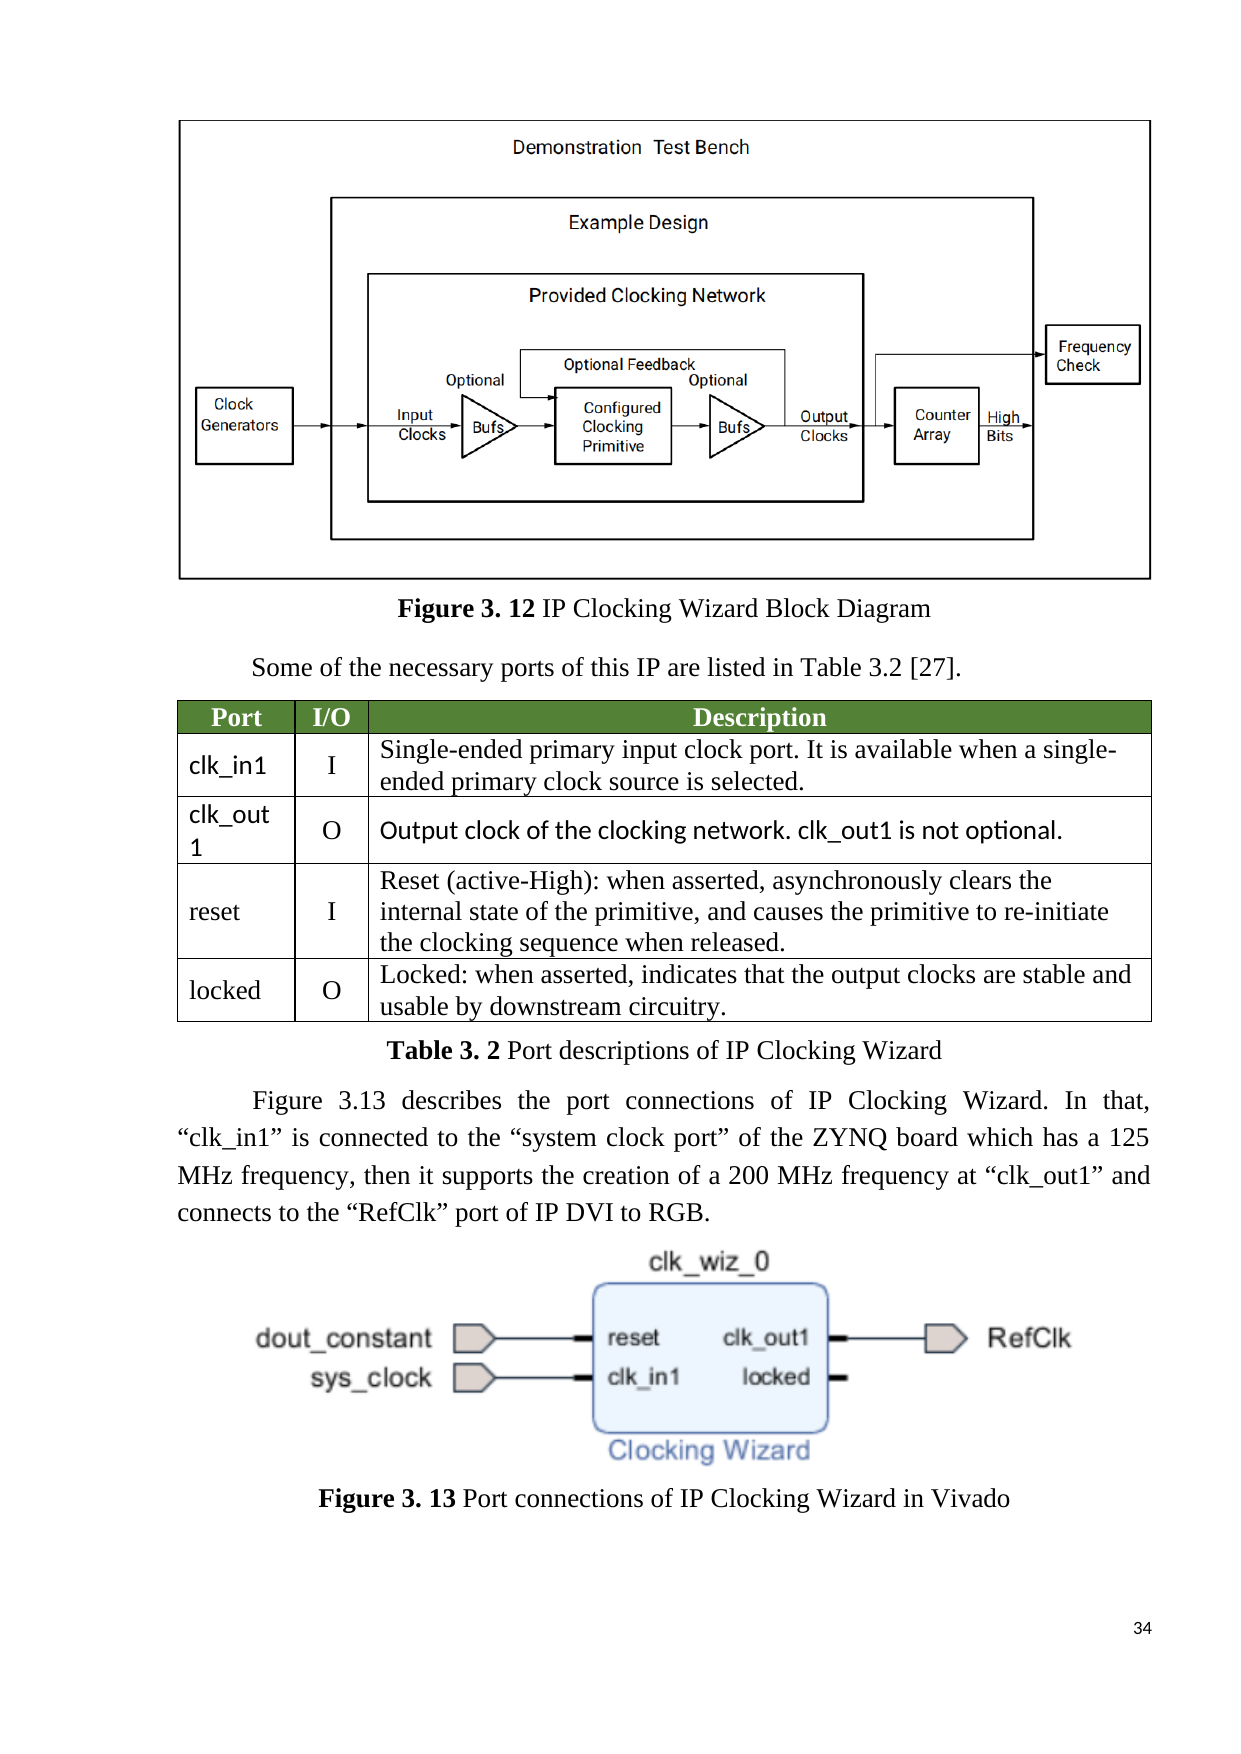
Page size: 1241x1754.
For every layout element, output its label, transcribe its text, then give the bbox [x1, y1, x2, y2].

table_cell Reset (active-High): when asserted, asynchronously clears the internal state of the primitive, and causes the primitive to re-initiate the clocking sequence when released. [369, 864, 1151, 957]
text Figure 3. 13 Port connections of IP Clocking Wizard in Vivado [177, 1482, 1152, 1513]
table_cell I [296, 734, 368, 796]
table_header Port [178, 701, 294, 733]
table_header I/O [296, 701, 368, 733]
text Table 3. 2 Port descriptions of IP Clocking Wizard [177, 1034, 1152, 1066]
table_cell reset [178, 864, 294, 957]
table_cell clk_out1 [178, 797, 294, 863]
table_cell I [296, 864, 368, 957]
text Figure 3.13 describes the port connections of IP Clocking Wizard. In that, “clk_in1” is connected to the “system clock port” of the ZYNQ board which has a 125 MHz frequency, then it supports the creation of a 200 MHz frequency at “clk_out1” and connects to the “RefClk” port of IP DVI to RGB. [177, 1084, 1152, 1227]
table_cell clk_in1 [178, 734, 294, 796]
table_header Description [369, 701, 1151, 733]
table_cell O [296, 959, 368, 1021]
text Figure 3. 12 IP Clocking Wizard Block Diagram [177, 592, 1152, 624]
table_cell locked [178, 959, 294, 1021]
picture [177, 118, 1152, 580]
table_cell O [296, 797, 368, 863]
table_cell Output clock of the clocking network. clk_out1 is not optional. [369, 797, 1151, 863]
text Some of the necessary ports of this IP are listed in Table 3.2. [177, 651, 1152, 682]
table_cell Single-ended primary input clock port. It is available when a single-ended primary clock source is selected. [369, 734, 1151, 796]
table_cell Locked: when asserted, indicates that the output clocks are stable and usable by downstream circuitry. [369, 959, 1151, 1021]
picture [253, 1245, 1076, 1470]
